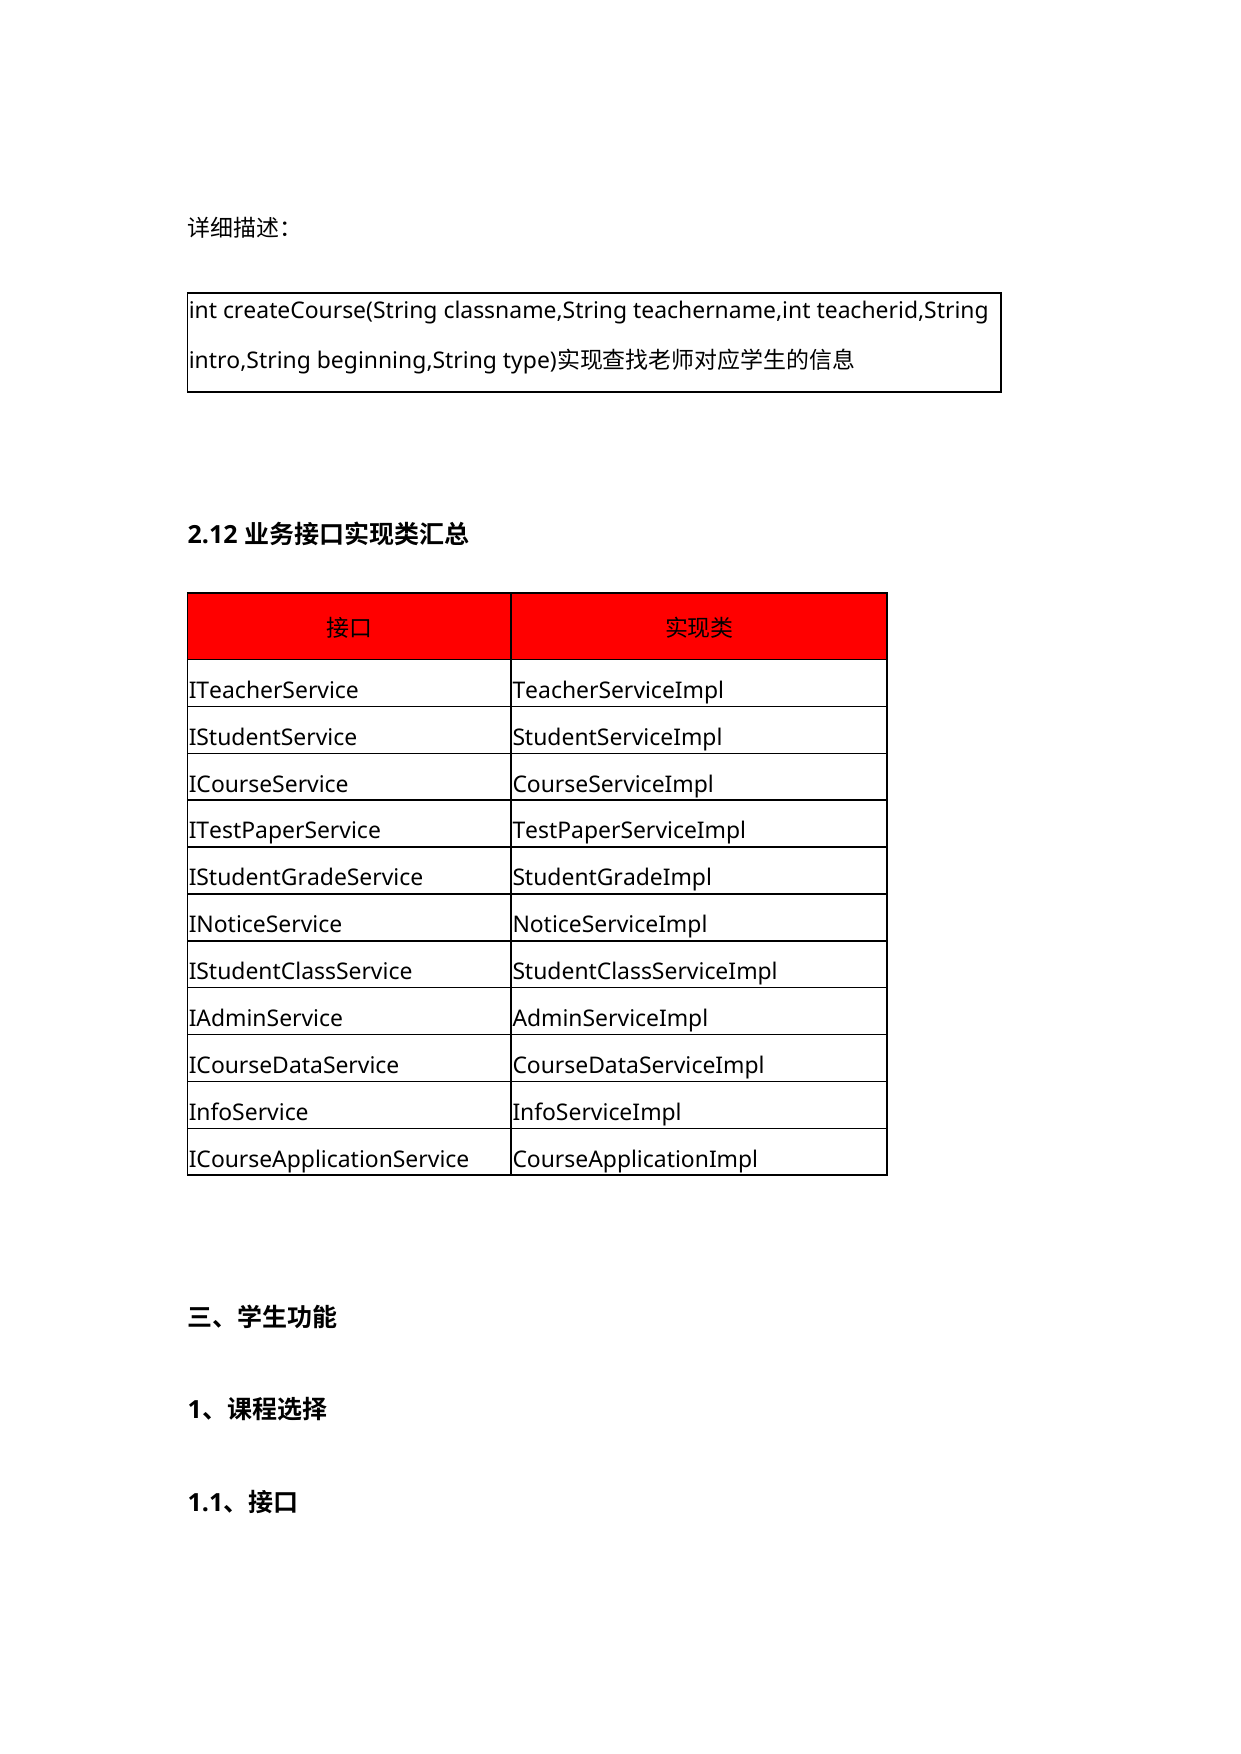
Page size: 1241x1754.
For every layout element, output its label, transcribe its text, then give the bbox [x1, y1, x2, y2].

table_header int createCourse(String classname,String teachername,int teacherid,String intro,String beginning,String type)实现查找老师对应学生的信息 [188, 294, 1000, 391]
table_cell StudentClassServiceImpl [512, 942, 886, 987]
text 1.1、接口 [187, 1468, 1053, 1533]
table_header 实现类 [512, 594, 886, 659]
table_cell CourseApplicationImpl [512, 1129, 886, 1174]
table_header 接口 [188, 594, 510, 659]
table_cell InfoServiceImpl [512, 1082, 886, 1127]
table_cell AdminServiceImpl [512, 988, 886, 1034]
table_cell IAdminService [188, 988, 510, 1034]
text 三、学生功能 [187, 1283, 1053, 1348]
table_cell CourseServiceImpl [512, 754, 886, 799]
table_cell CourseDataServiceImpl [512, 1035, 886, 1081]
table_cell ICourseApplicationService [188, 1129, 510, 1174]
text 2.12 业务接口实现类汇总 [187, 500, 1053, 565]
table_cell IStudentClassService [188, 942, 510, 987]
table_cell ICourseDataService [188, 1035, 510, 1081]
table_cell InfoService [188, 1082, 510, 1127]
table_cell ITeacherService [188, 660, 510, 706]
table_cell StudentServiceImpl [512, 707, 886, 752]
table_cell IStudentGradeService [188, 848, 510, 893]
text 详细描述： [187, 194, 1053, 259]
table_cell ITestPaperService [188, 801, 510, 846]
table_cell ICourseService [188, 754, 510, 799]
table_cell StudentGradeImpl [512, 848, 886, 893]
table_cell TestPaperServiceImpl [512, 801, 886, 846]
table_cell NoticeServiceImpl [512, 895, 886, 940]
table_cell TeacherServiceImpl [512, 660, 886, 706]
table_cell IStudentService [188, 707, 510, 752]
table_cell INoticeService [188, 895, 510, 940]
text 1、课程选择 [187, 1376, 1053, 1441]
